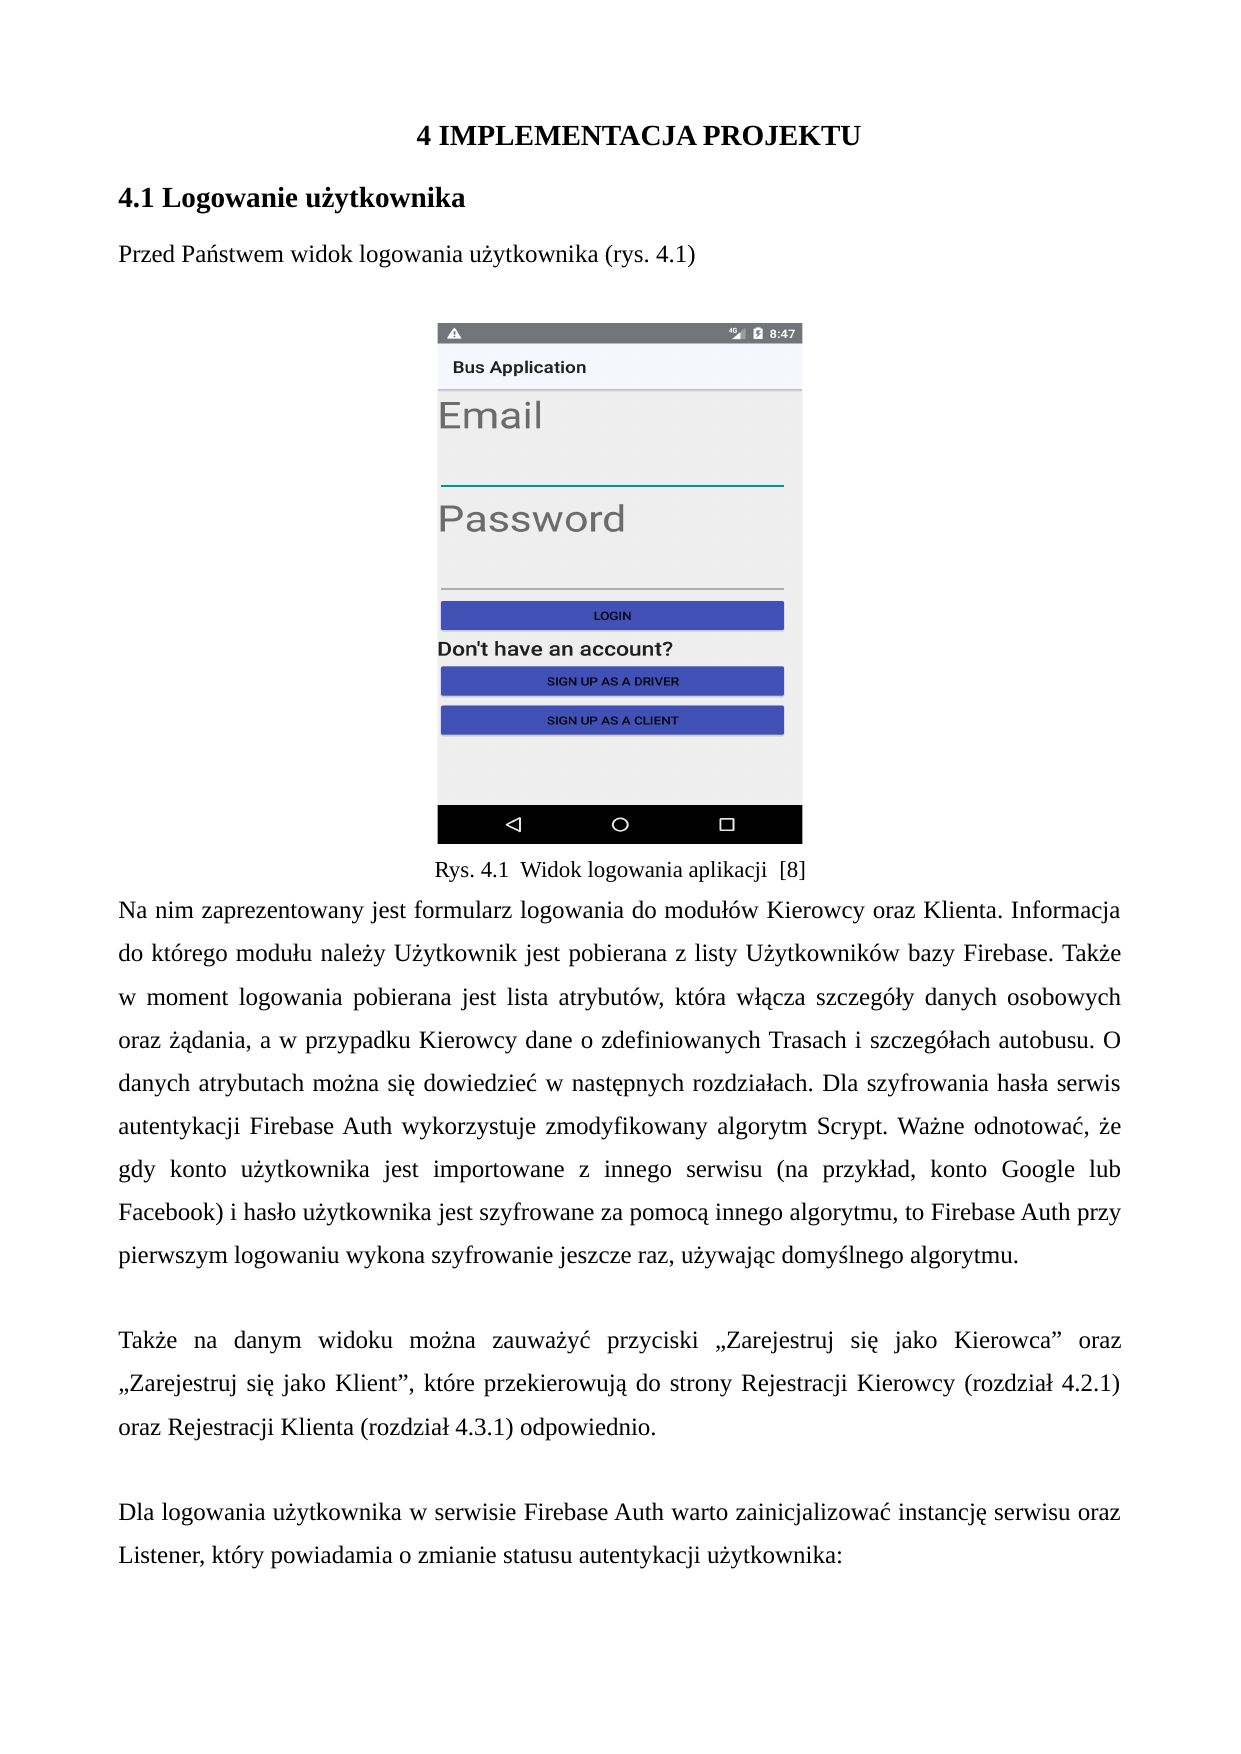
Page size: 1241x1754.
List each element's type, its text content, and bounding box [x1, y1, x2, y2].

text Dla logowania użytkownika w serwisie Firebase Auth warto zainicjalizować instancję serwisu oraz Listener, który powiadamia o zmianie statusu autentykacji użytkownika: [118, 1497, 1122, 1569]
text 4 IMPLEMENTACJA PROJEKTU [156, 118, 1122, 152]
text Przed Państwem widok logowania użytkownika (rys. 4.1) [118, 239, 1122, 267]
text Także na danym widoku można zauważyć przyciski „Zarejestruj się jako Kierowca” oraz „Zarejestruj się jako Klient”, które przekierowują do strony Rejestracji Kierowcy (rozdział 4.2.1) oraz Rejestracji Klienta (rozdział 4.3.1) odpowiednio. [118, 1325, 1122, 1440]
picture [437, 323, 803, 844]
text 4.1 Logowanie użytkownika [118, 180, 1122, 214]
text Rys. 4.1 Widok logowania aplikacji [8] [118, 856, 1122, 883]
text Na nim zaprezentowany jest formularz logowania do modułów Kierowcy oraz Klienta. Informacja do którego modułu należy Użytkownik jest pobierana z listy Użytkowników bazy Firebase. Także w moment logowania pobierana jest lista atrybutów, która włącza szczegóły danych osobowych oraz żądania, a w przypadku Kierowcy dane o zdefiniowanych Trasach i szczegółach autobusu. O danych atrybutach można się dowiedzieć w następnych rozdziałach. Dla szyfrowania hasła serwis autentykacji Firebase Auth wykorzystuje zmodyfikowany algorytm Scrypt. Ważne odnotować, że gdy konto użytkownika jest importowane z innego serwisu (na przykład, konto Google lub Facebook) i hasło użytkownika jest szyfrowane za pomocą innego algorytmu, to Firebase Auth przy pierwszym logowaniu wykona szyfrowanie jeszcze raz, używając domyślnego algorytmu. [118, 895, 1122, 1269]
